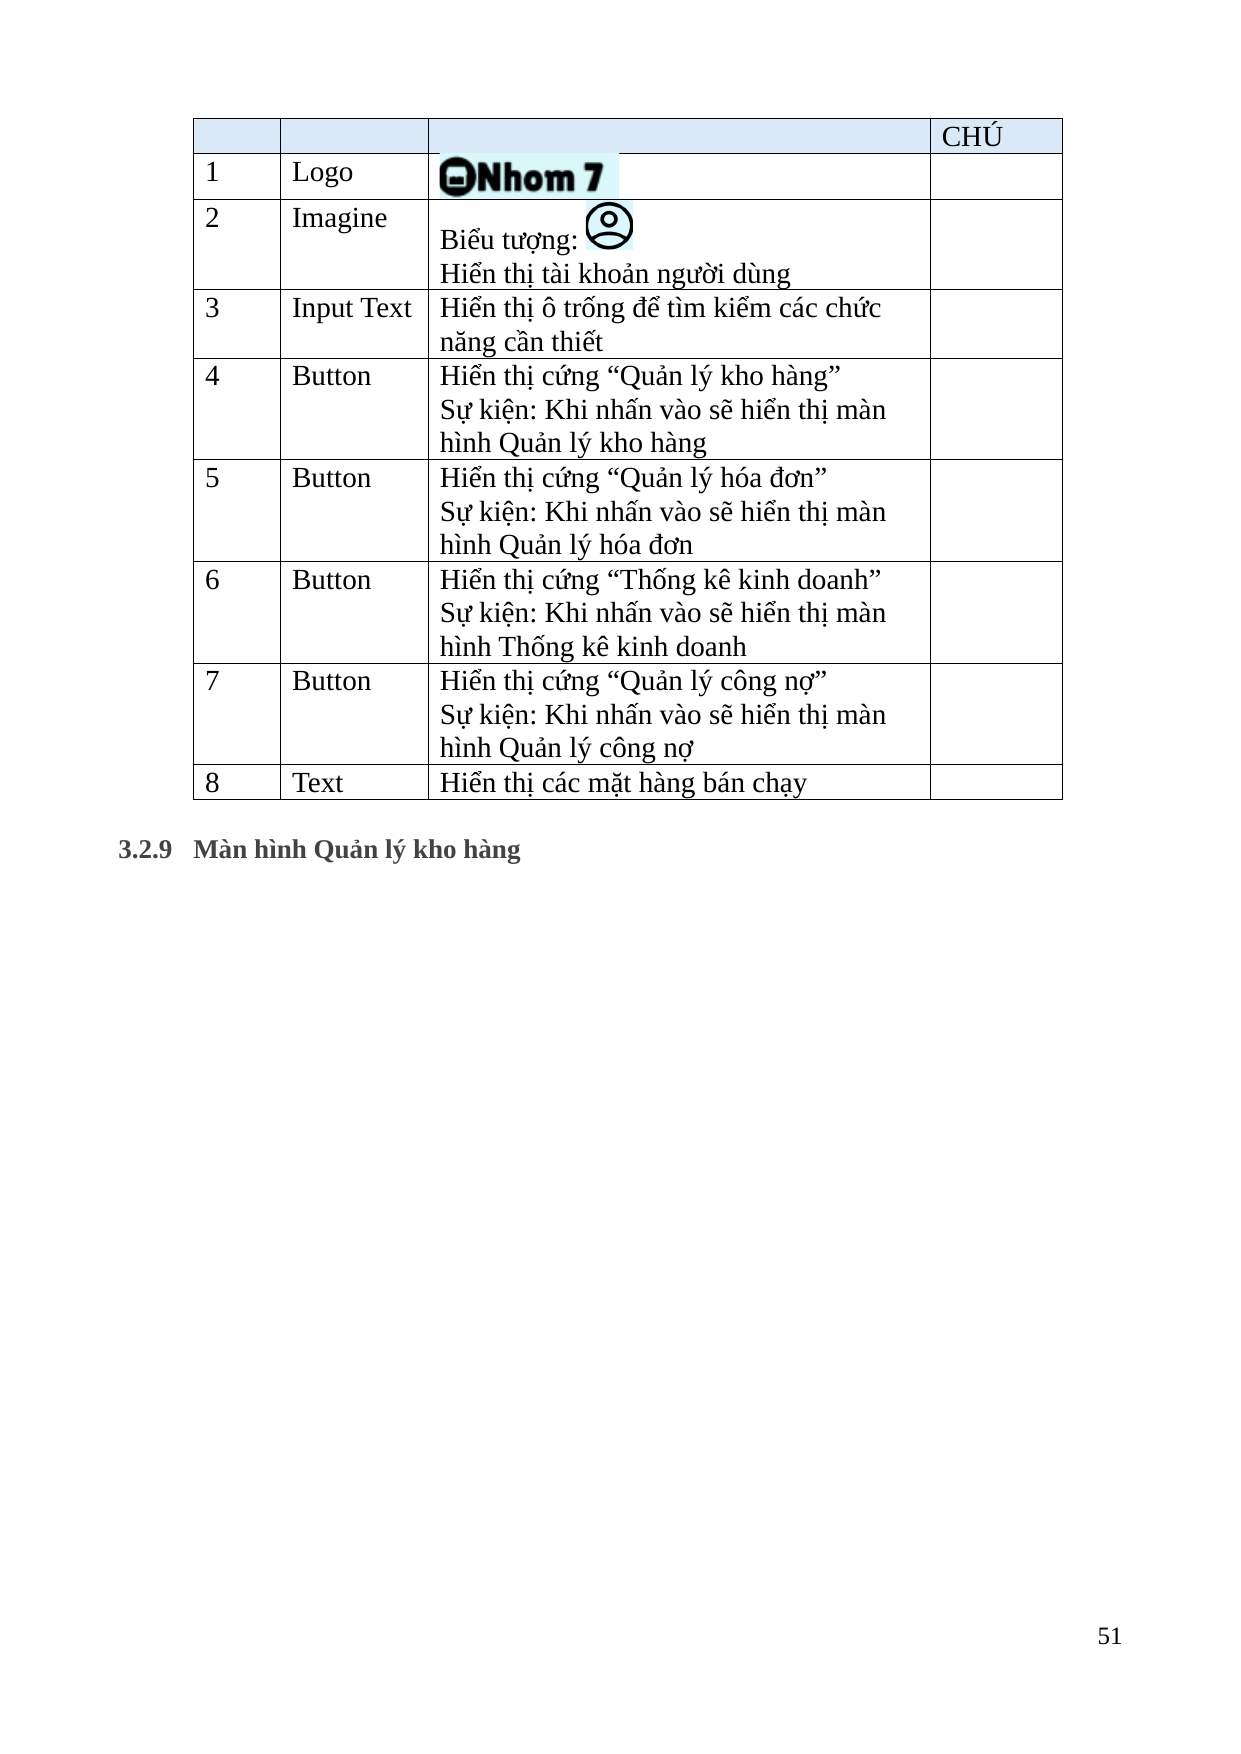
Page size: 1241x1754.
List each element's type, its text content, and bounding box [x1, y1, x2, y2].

table_cell Button [281, 562, 428, 662]
table_cell Button [281, 359, 428, 459]
table_cell [931, 562, 1062, 662]
table_cell 1 [194, 154, 280, 199]
table_header NO [194, 119, 280, 153]
subtitle Màn hình Quản lý kho hàng [118, 833, 1122, 864]
table_cell 6 [194, 562, 280, 662]
table_cell [931, 200, 1062, 289]
picture [439, 153, 620, 199]
table_cell Hiển thị ô trống để tìm kiểm các chức năng cần thiết [429, 290, 930, 357]
table_header LOẠI [281, 119, 428, 153]
table_cell Hiển thị cứng “Thống kê kinh doanh” Sự kiện: Khi nhấn vào sẽ hiển thị màn hình Thống kê kinh doanh [429, 562, 930, 662]
table_header MÔ TẢ [429, 119, 930, 153]
table_cell Hiển thị các mặt hàng bán chạy [429, 765, 930, 799]
table_cell Text [281, 765, 428, 799]
table_header GHI CHÚ [931, 119, 1062, 153]
table_cell 7 [194, 664, 280, 764]
table_cell Biểu tượng: Hiển thị tài khoản người dùng [429, 200, 930, 289]
table_cell [931, 460, 1062, 561]
table_cell 5 [194, 460, 280, 561]
table_cell Hiển thị cứng “Quản lý hóa đơn” Sự kiện: Khi nhấn vào sẽ hiển thị màn hình Quản lý hóa đơn [429, 460, 930, 561]
table_cell [931, 290, 1062, 357]
table_cell Button [281, 664, 428, 764]
table_cell Input Text [281, 290, 428, 357]
table_cell [931, 154, 1062, 199]
table_cell [620, 154, 930, 199]
table_cell 4 [194, 359, 280, 459]
table_cell [931, 359, 1062, 459]
table_cell Hiển thị cứng “Quản lý công nợ” Sự kiện: Khi nhấn vào sẽ hiển thị màn hình Quản lý công nợ [429, 664, 930, 764]
table_cell Button [281, 460, 428, 561]
table_cell [931, 664, 1062, 764]
table_cell Imagine [281, 200, 428, 289]
table_cell 8 [194, 765, 280, 799]
table_cell Logo [281, 154, 428, 199]
table_cell [429, 154, 439, 199]
table_cell [931, 765, 1062, 799]
table_cell 2 [194, 200, 280, 289]
picture [585, 200, 633, 250]
table_cell Hiển thị cứng “Quản lý kho hàng” Sự kiện: Khi nhấn vào sẽ hiển thị màn hình Quản lý kho hàng [429, 359, 930, 459]
table_cell 3 [194, 290, 280, 357]
